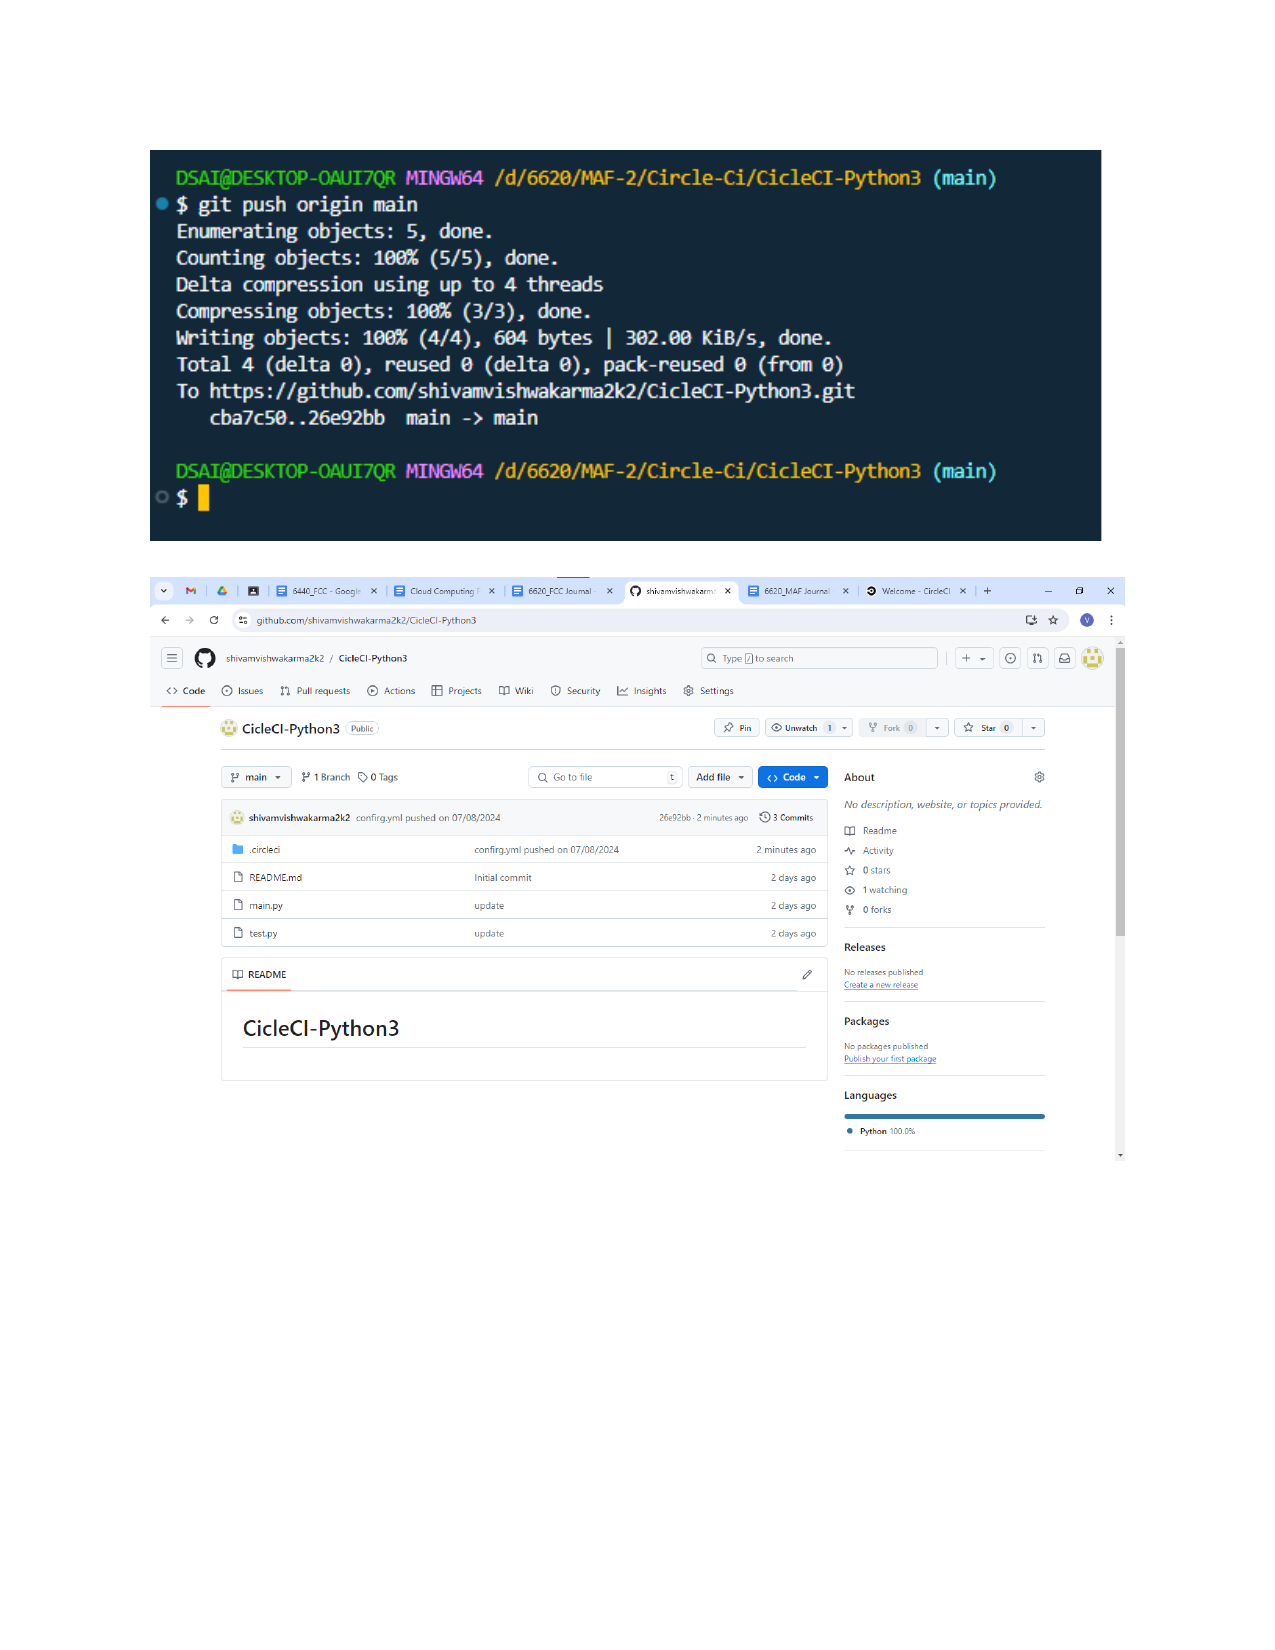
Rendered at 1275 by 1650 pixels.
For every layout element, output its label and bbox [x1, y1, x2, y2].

picture [150, 150, 1102, 541]
picture [150, 577, 1125, 1161]
